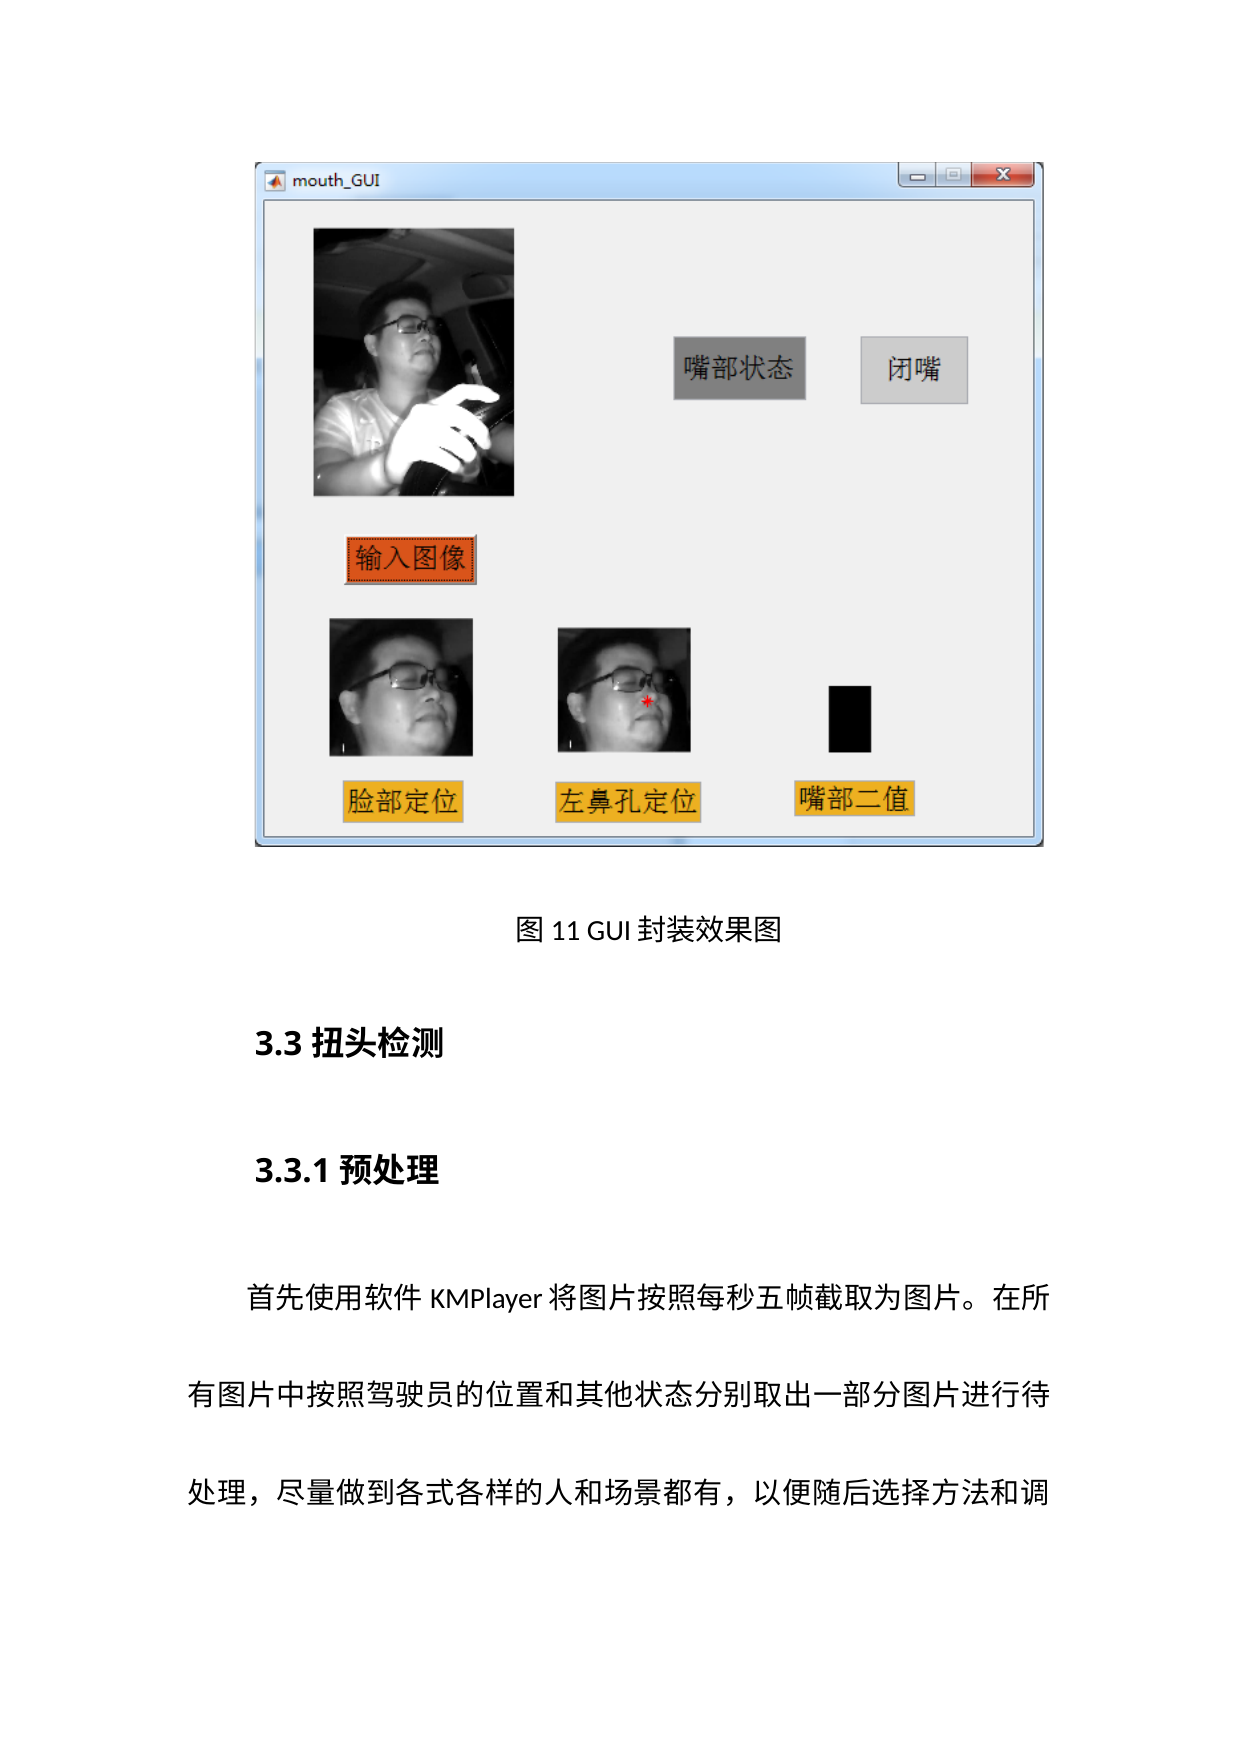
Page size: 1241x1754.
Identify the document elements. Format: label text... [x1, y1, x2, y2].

picture [254, 162, 1044, 847]
subtitle 3.3 扭头检测 [187, 1008, 1053, 1073]
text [187, 1263, 1053, 1523]
subtitle 3.3.1 预处理 [187, 1135, 1053, 1200]
text 图11 GUI封装效果图 [187, 895, 1053, 960]
